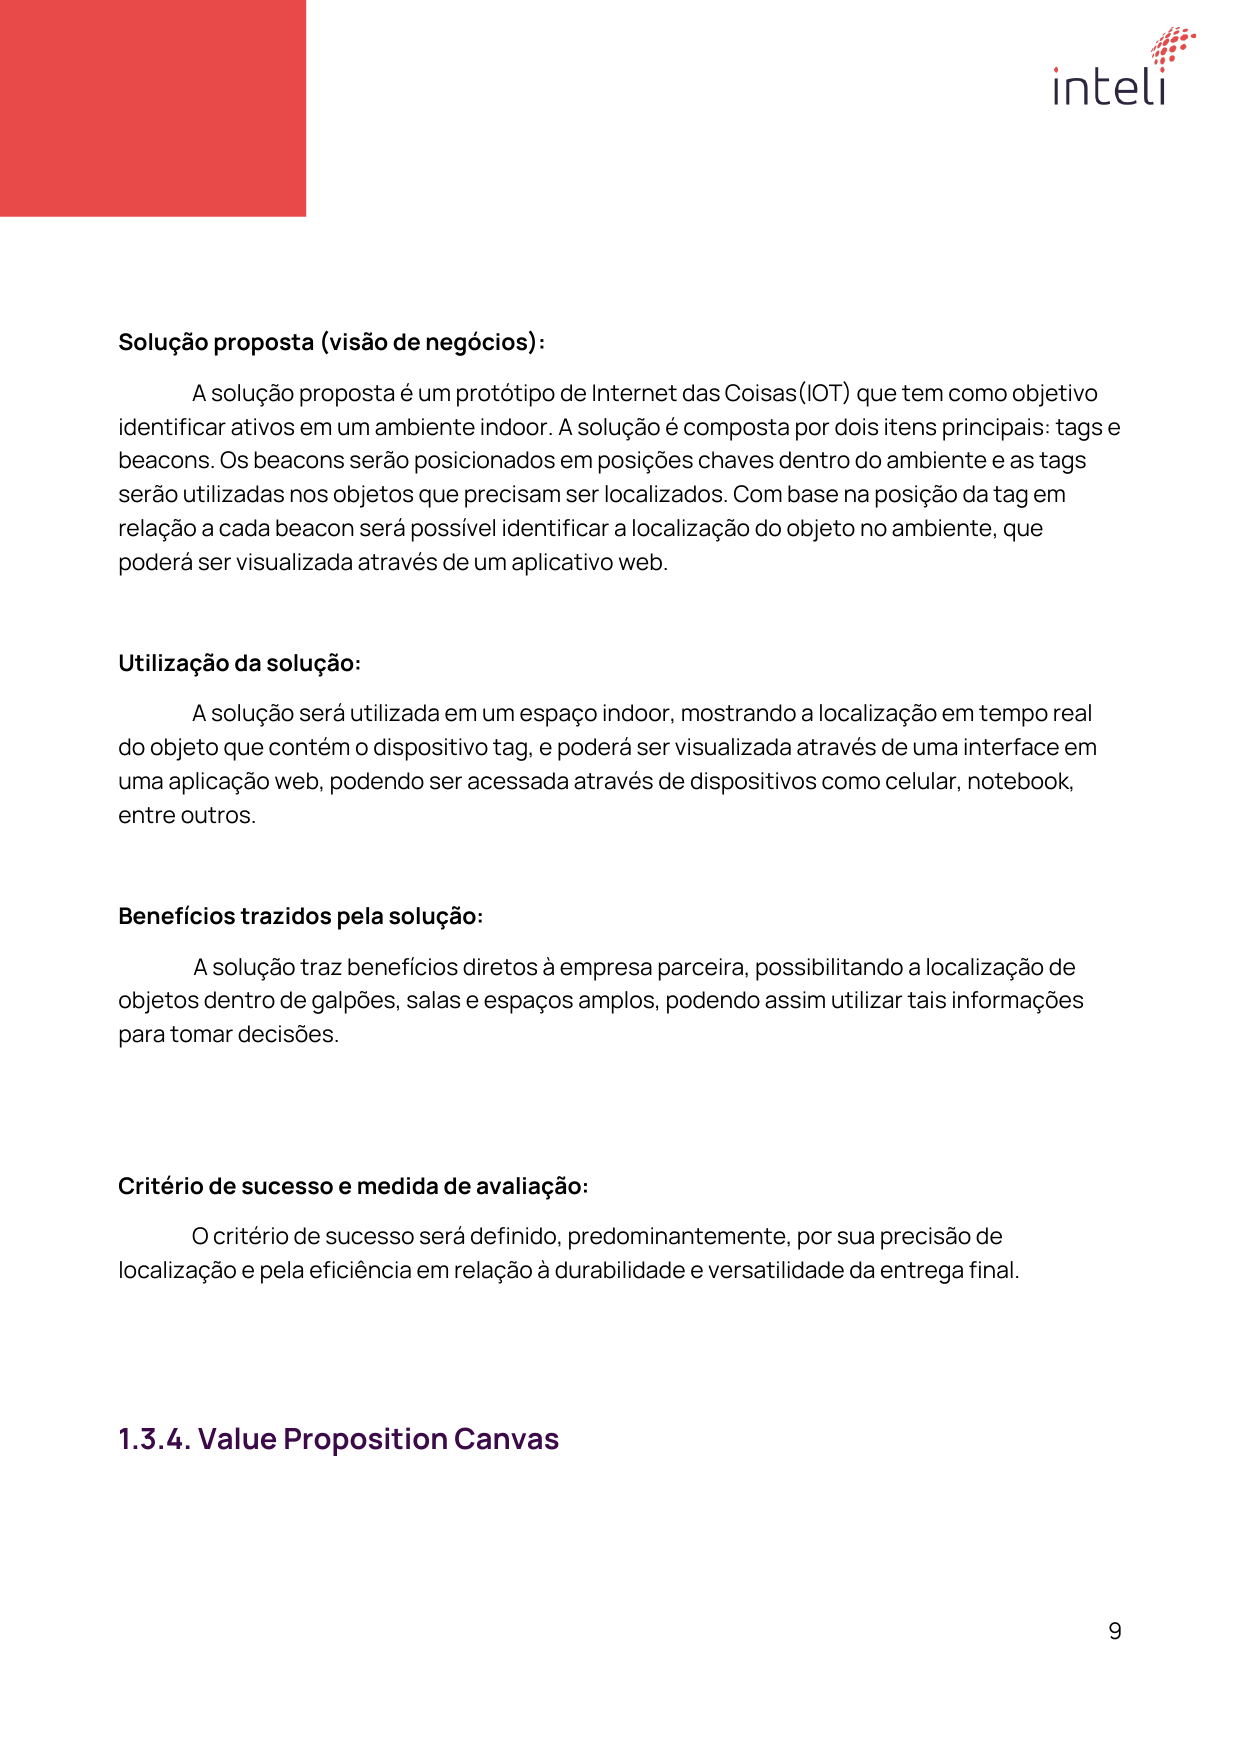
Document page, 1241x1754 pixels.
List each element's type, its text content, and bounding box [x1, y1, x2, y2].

text Critério de sucesso e medida de avaliação: [118, 1170, 1122, 1201]
subtitle 1.3.4. Value Proposition Canvas [118, 1418, 1122, 1458]
text Benefícios trazidos pela solução: [118, 900, 1122, 931]
text A solução será utilizada em um espaço indoor, mostrando a localização em tempo real do objeto que contém o dispositivo tag, e poderá ser visualizada através de uma interface em uma aplicação web, podendo ser acessada através de dispositivos como celular, notebook, entre outros. [118, 697, 1122, 830]
picture [1054, 27, 1197, 105]
text A solução traz benefícios diretos à empresa parceira, possibilitando a localização de objetos dentro de galpões, salas e espaços amplos, podendo assim utilizar tais informações para tomar decisões. [118, 951, 1122, 1049]
text Solução proposta (visão de negócios): [118, 326, 1122, 357]
text Utilização da solução: [118, 647, 1122, 678]
text A solução proposta é um protótipo de Internet das Coisas(IOT) que tem como objetivo identificar ativos em um ambiente indoor. A solução é composta por dois itens principais: tags e beacons. Os beacons serão posicionados em posições chaves dentro do ambiente e as tags serão utilizadas nos objetos que precisam ser localizados. Com base na posição da tag em relação a cada beacon será possível identificar a localização do objeto no ambiente, que poderá ser visualizada através de um aplicativo web. [118, 377, 1122, 577]
picture [0, 0, 307, 217]
text O critério de sucesso será definido, predominantemente, por sua precisão de localização e pela eficiência em relação à durabilidade e versatilidade da entrega final. [118, 1220, 1122, 1286]
